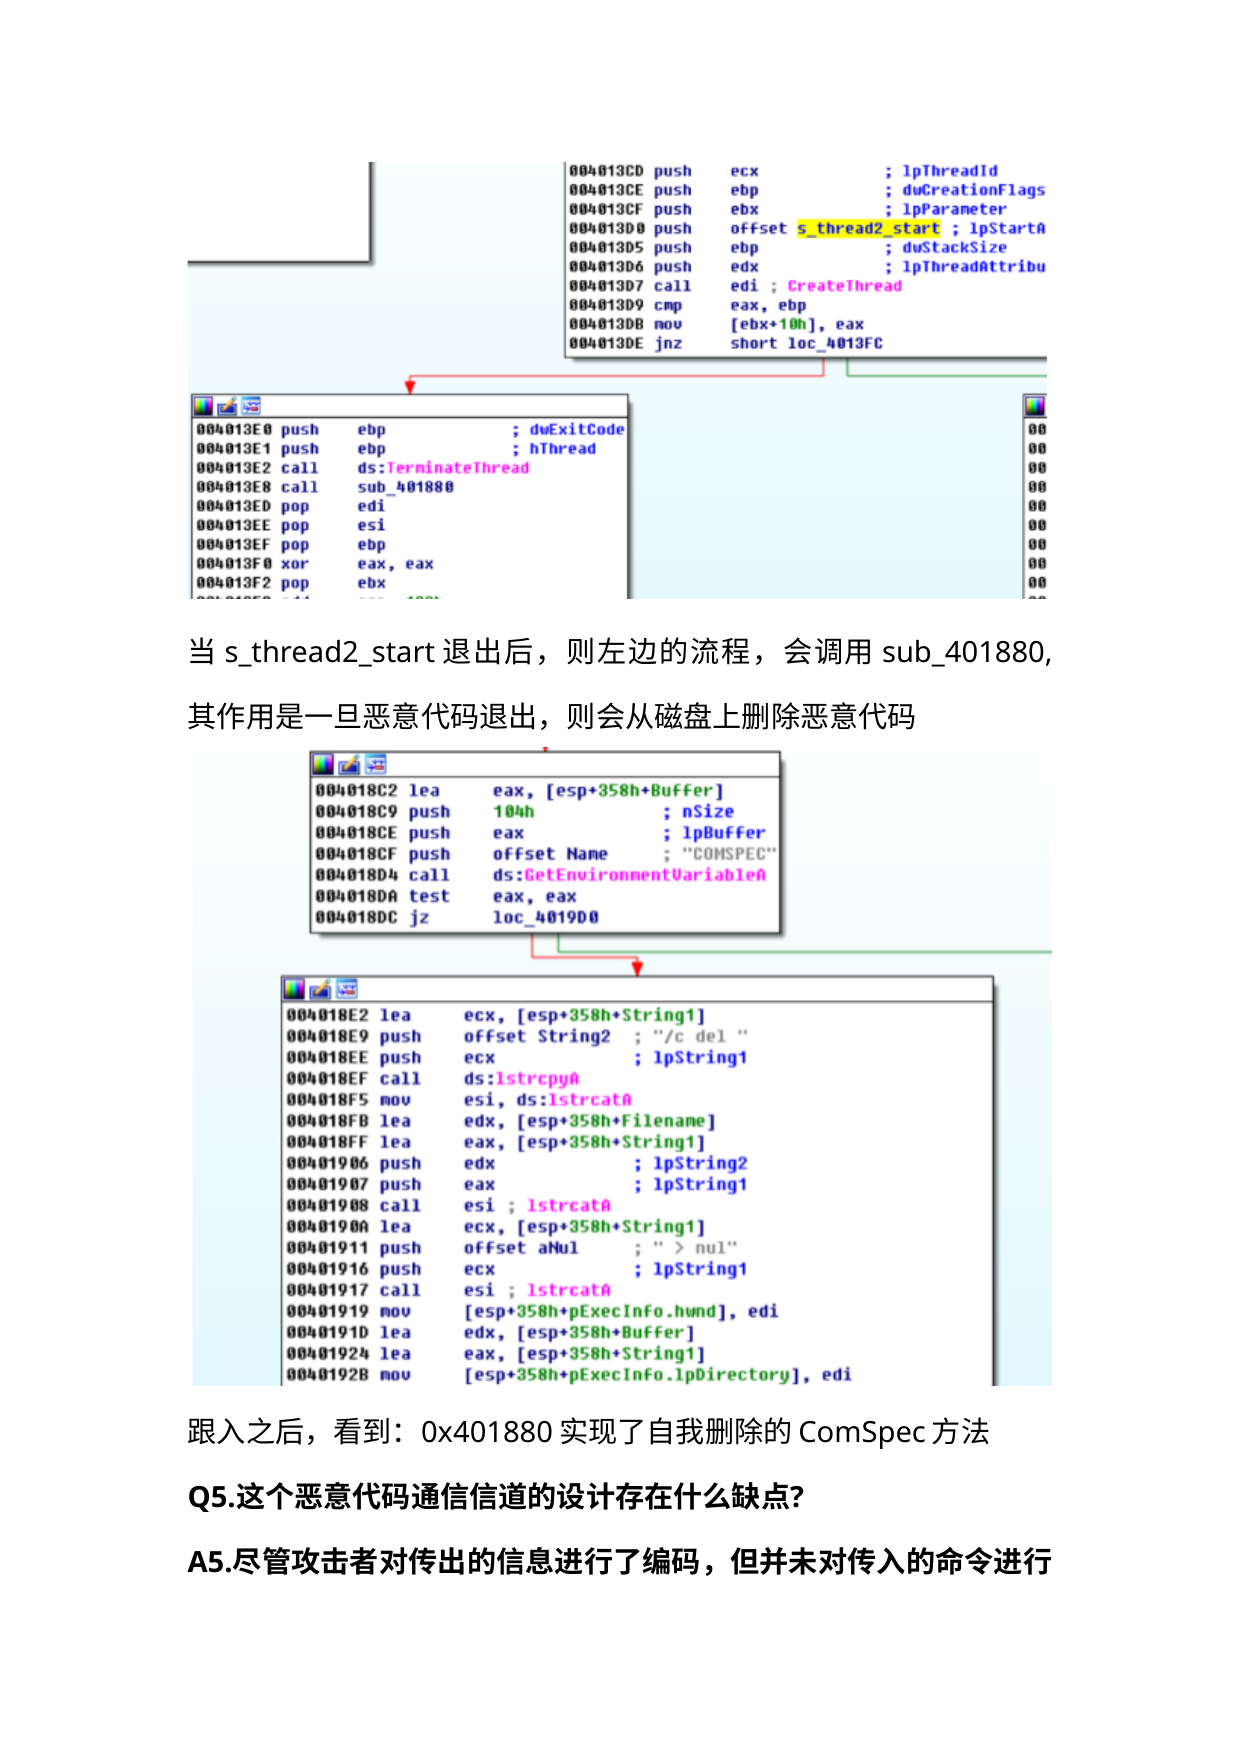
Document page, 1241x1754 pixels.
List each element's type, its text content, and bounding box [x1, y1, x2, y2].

picture [187, 747, 1052, 1386]
list 跟入之后，看到：0x401880实现了自我删除的ComSpec方法 [187, 1397, 1053, 1462]
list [187, 1527, 1053, 1592]
list 当s_thread2_start退出后，则左边的流程，会调用sub_401880,其作用是一旦恶意代码退出，则会从磁盘上删除恶意代码 [187, 617, 1053, 747]
list Q5.这个恶意代码通信信道的设计存在什么缺点? [187, 1462, 1053, 1527]
picture [187, 162, 1053, 599]
